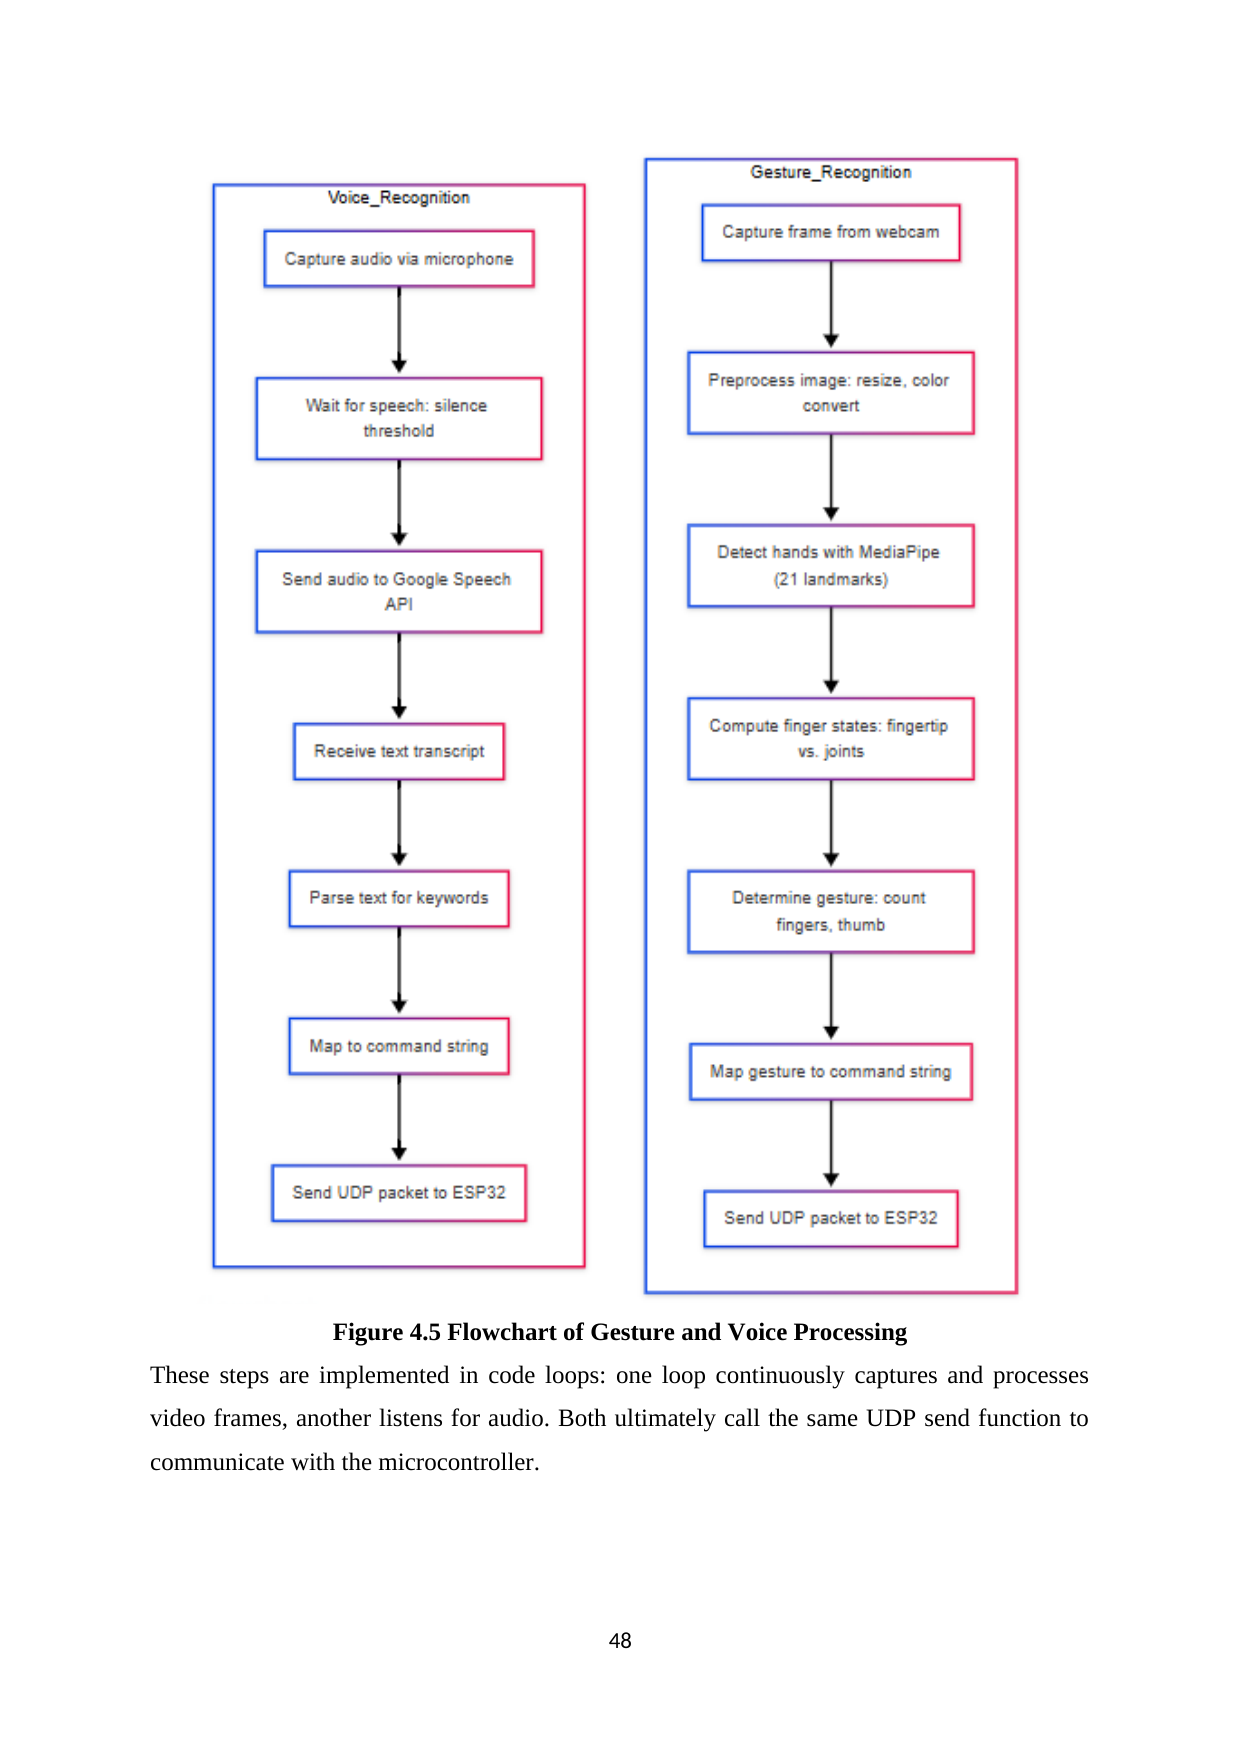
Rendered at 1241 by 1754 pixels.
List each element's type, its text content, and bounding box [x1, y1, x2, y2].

text Figure 4.5 Flowchart of Gesture and Voice Processing [150, 1317, 1090, 1346]
picture [186, 150, 1054, 1304]
text These steps are implemented in code loops: one loop continuously captures and processes video frames, another listens for audio. Both ultimately call the same UDP send function to communicate with the microcontroller. [150, 1360, 1090, 1475]
